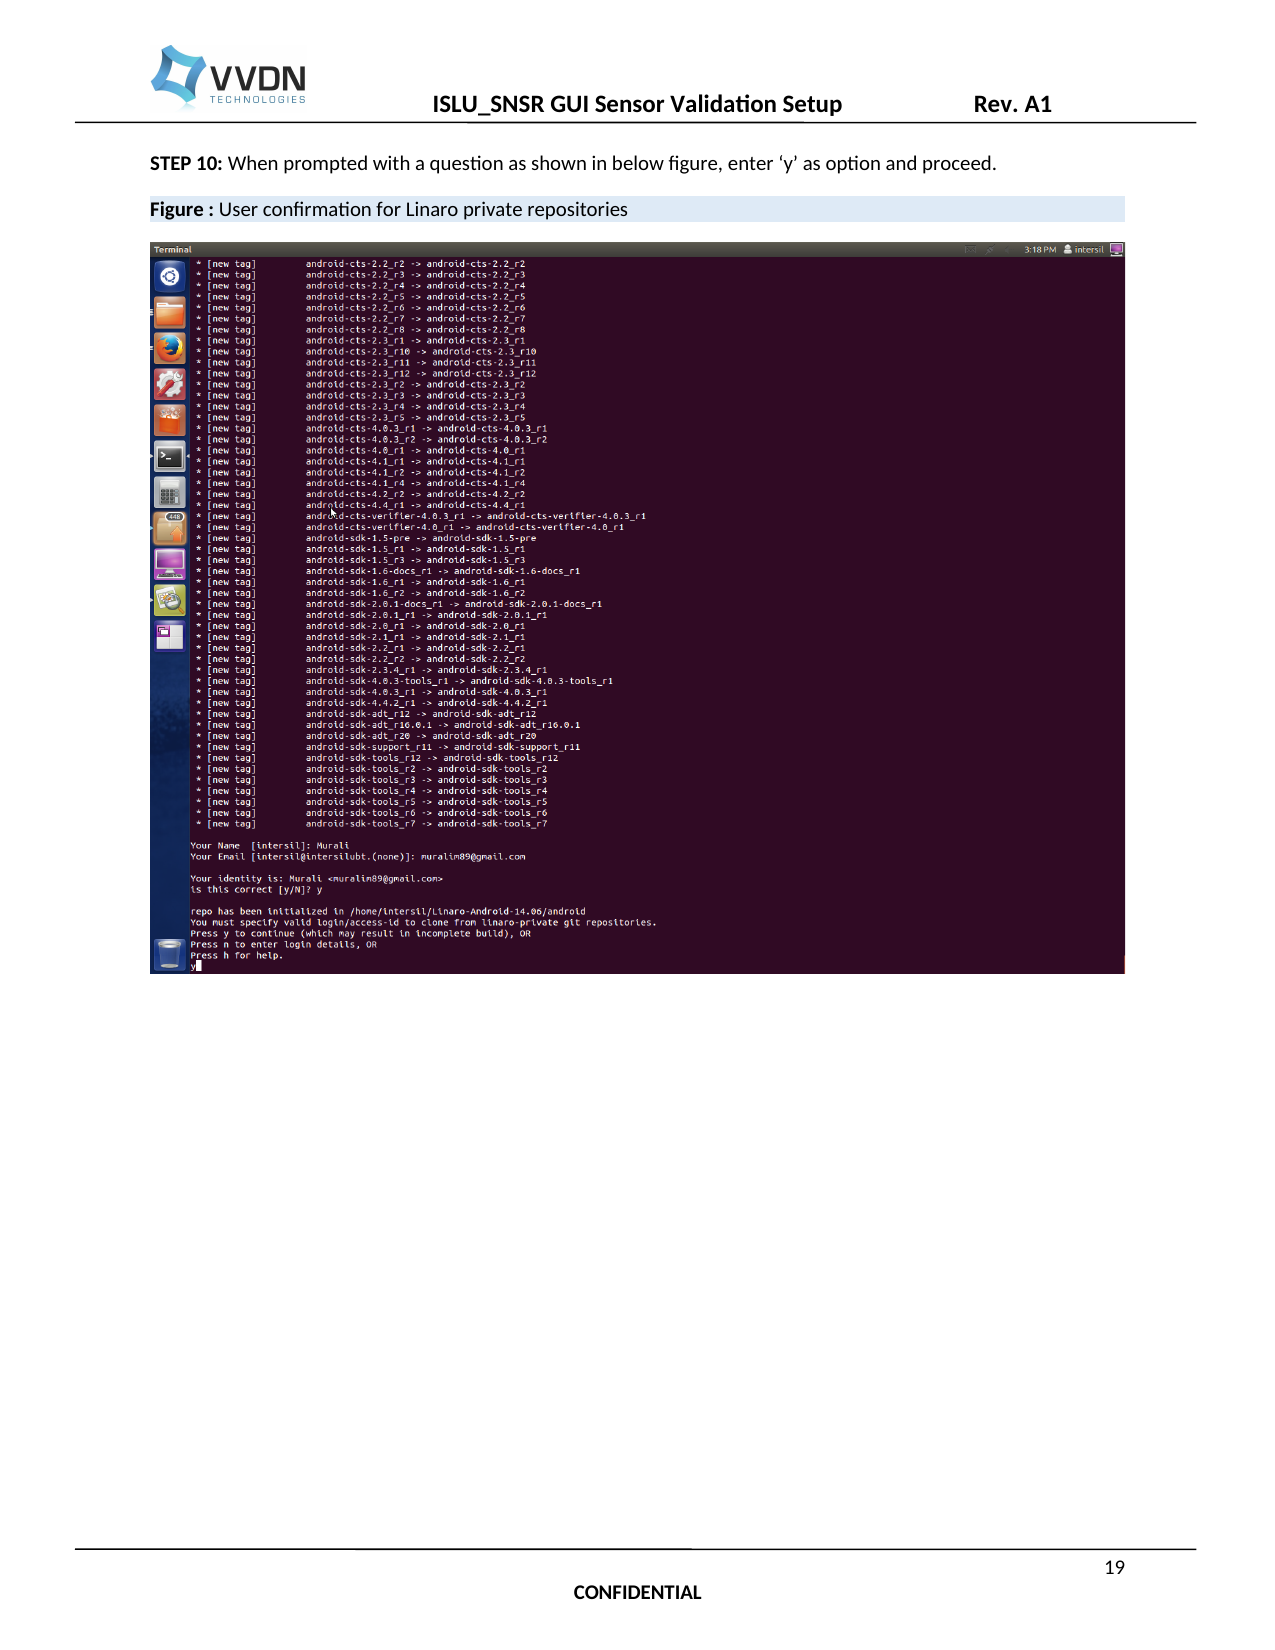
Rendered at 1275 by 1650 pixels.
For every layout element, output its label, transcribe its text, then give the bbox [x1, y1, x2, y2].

text Figure : User confirmation for Linaro private repositories [150, 196, 1125, 222]
text STEP 10: When prompted with a question as shown in below figure, enter ‘y’ as option and proceed. [150, 150, 1125, 175]
picture [150, 242, 1125, 974]
picture [150, 45, 307, 113]
